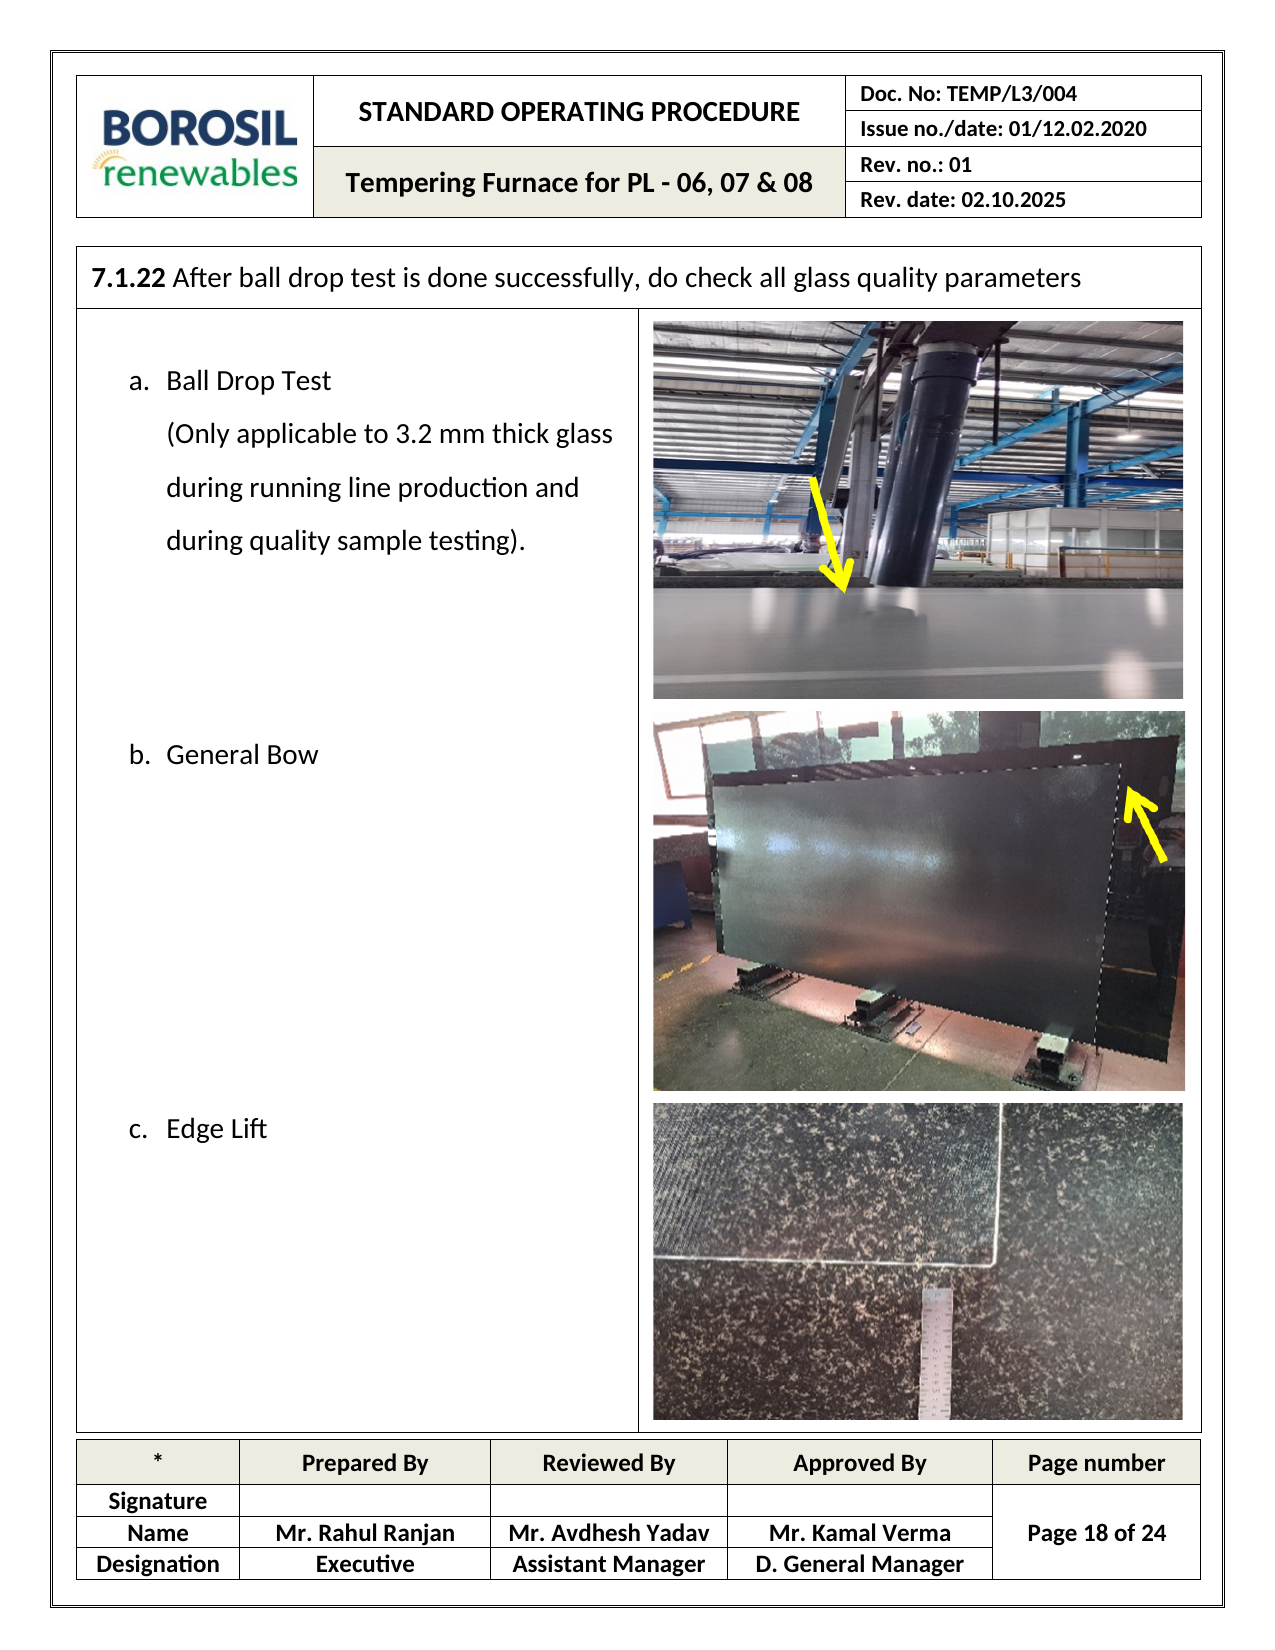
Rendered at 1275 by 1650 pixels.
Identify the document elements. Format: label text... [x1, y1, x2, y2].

table_cell [639, 309, 1201, 1432]
picture [653, 1103, 1183, 1420]
table_cell 7.1.22 After ball drop test is done successfully, do check all glass quality parameters [77, 247, 1201, 307]
picture [653, 711, 1185, 1091]
picture [92, 95, 298, 198]
picture [653, 321, 1184, 699]
